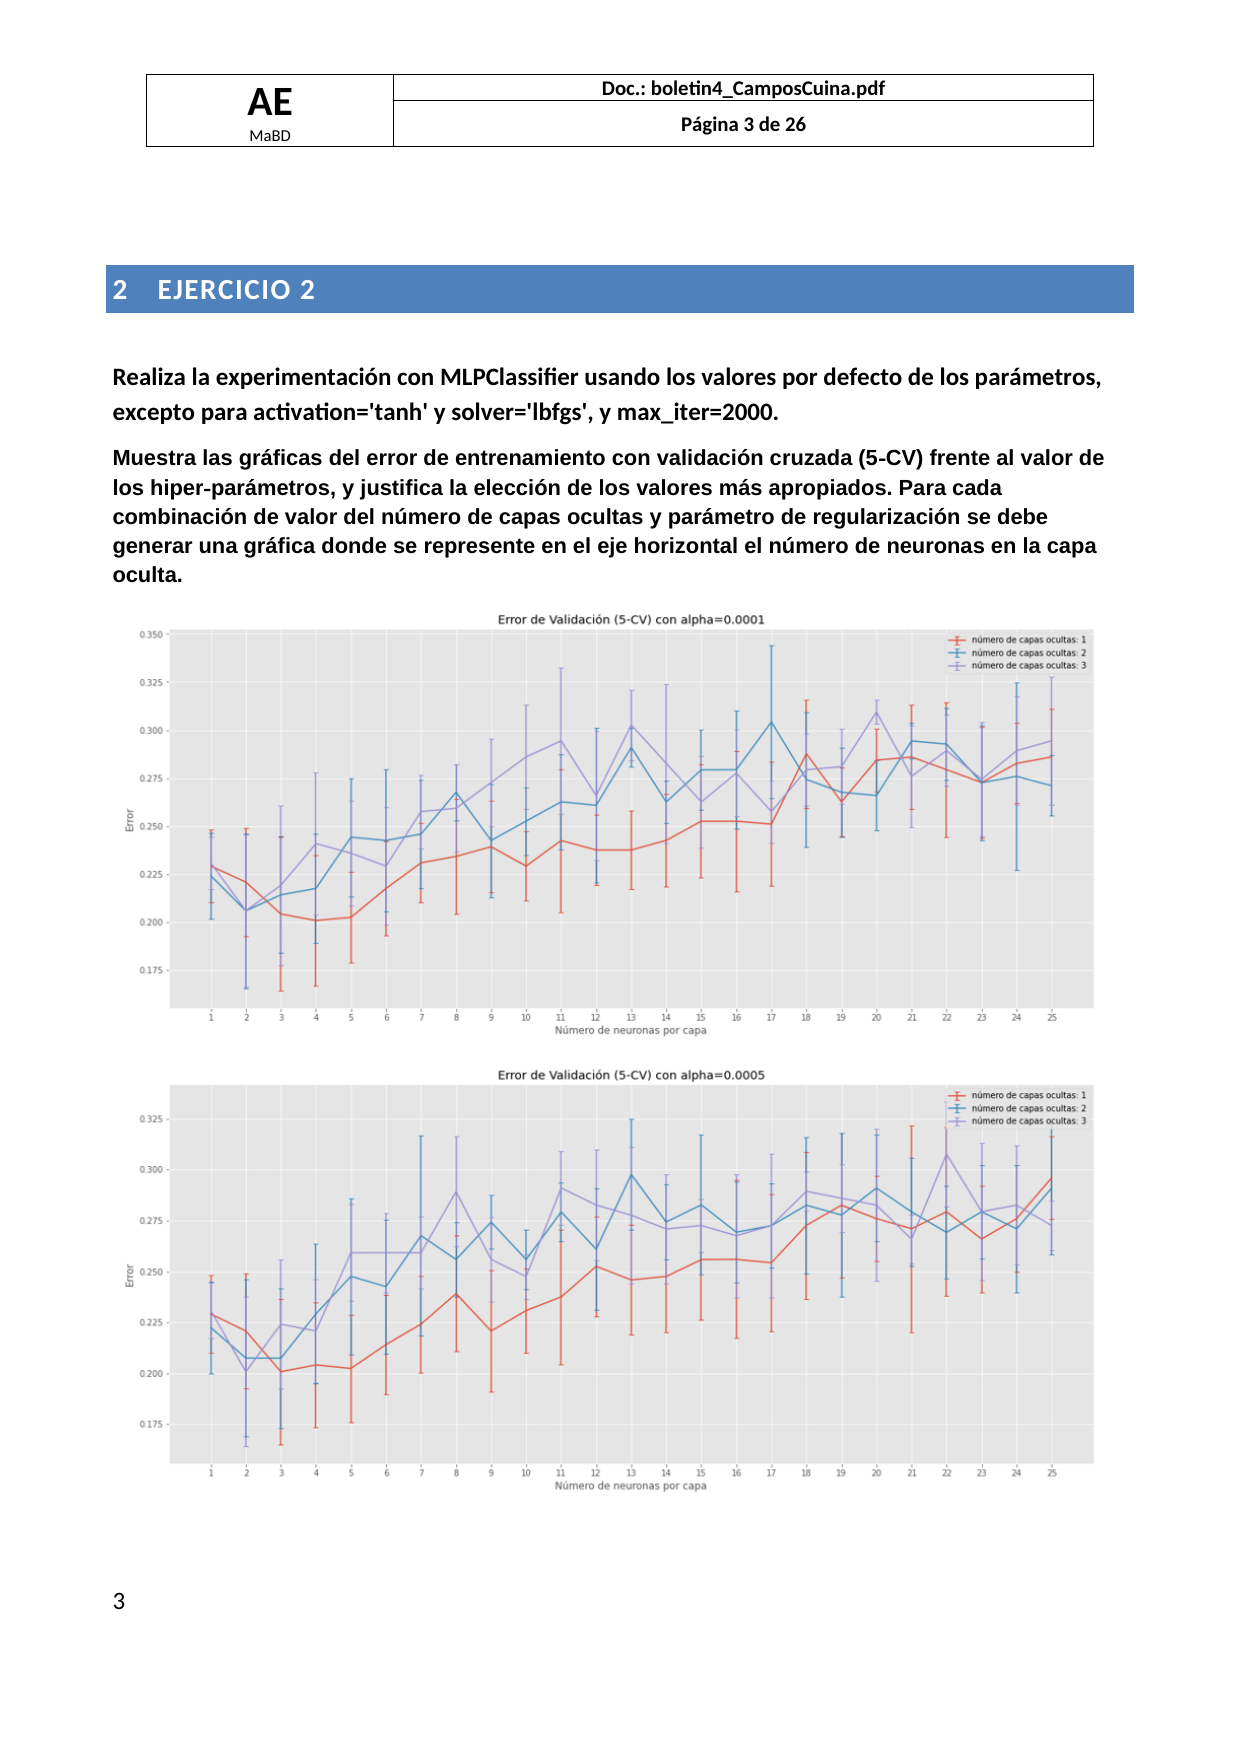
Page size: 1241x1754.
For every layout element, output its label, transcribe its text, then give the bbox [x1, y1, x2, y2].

text Muestra las gráficas del error de entrenamiento con validación cruzada (5‐CV) frente al valor de los hiper‐parámetros, y justifica la elección de los valores más apropiados. Para cada combinación de valor del número de capas ocultas y parámetro de regularización se debe generar una gráfica donde se represente en el eje horizontal el número de neuronas en la capa oculta. [112, 444, 1128, 587]
subtitle Ejercicio 2 [112, 271, 1128, 307]
text Realiza la experimentación con MLPClassifier usando los valores por defecto de los parámetros, excepto para activation='tanh' y solver='lbfgs', y max_iter=2000. [112, 361, 1128, 427]
picture [112, 603, 1128, 1513]
